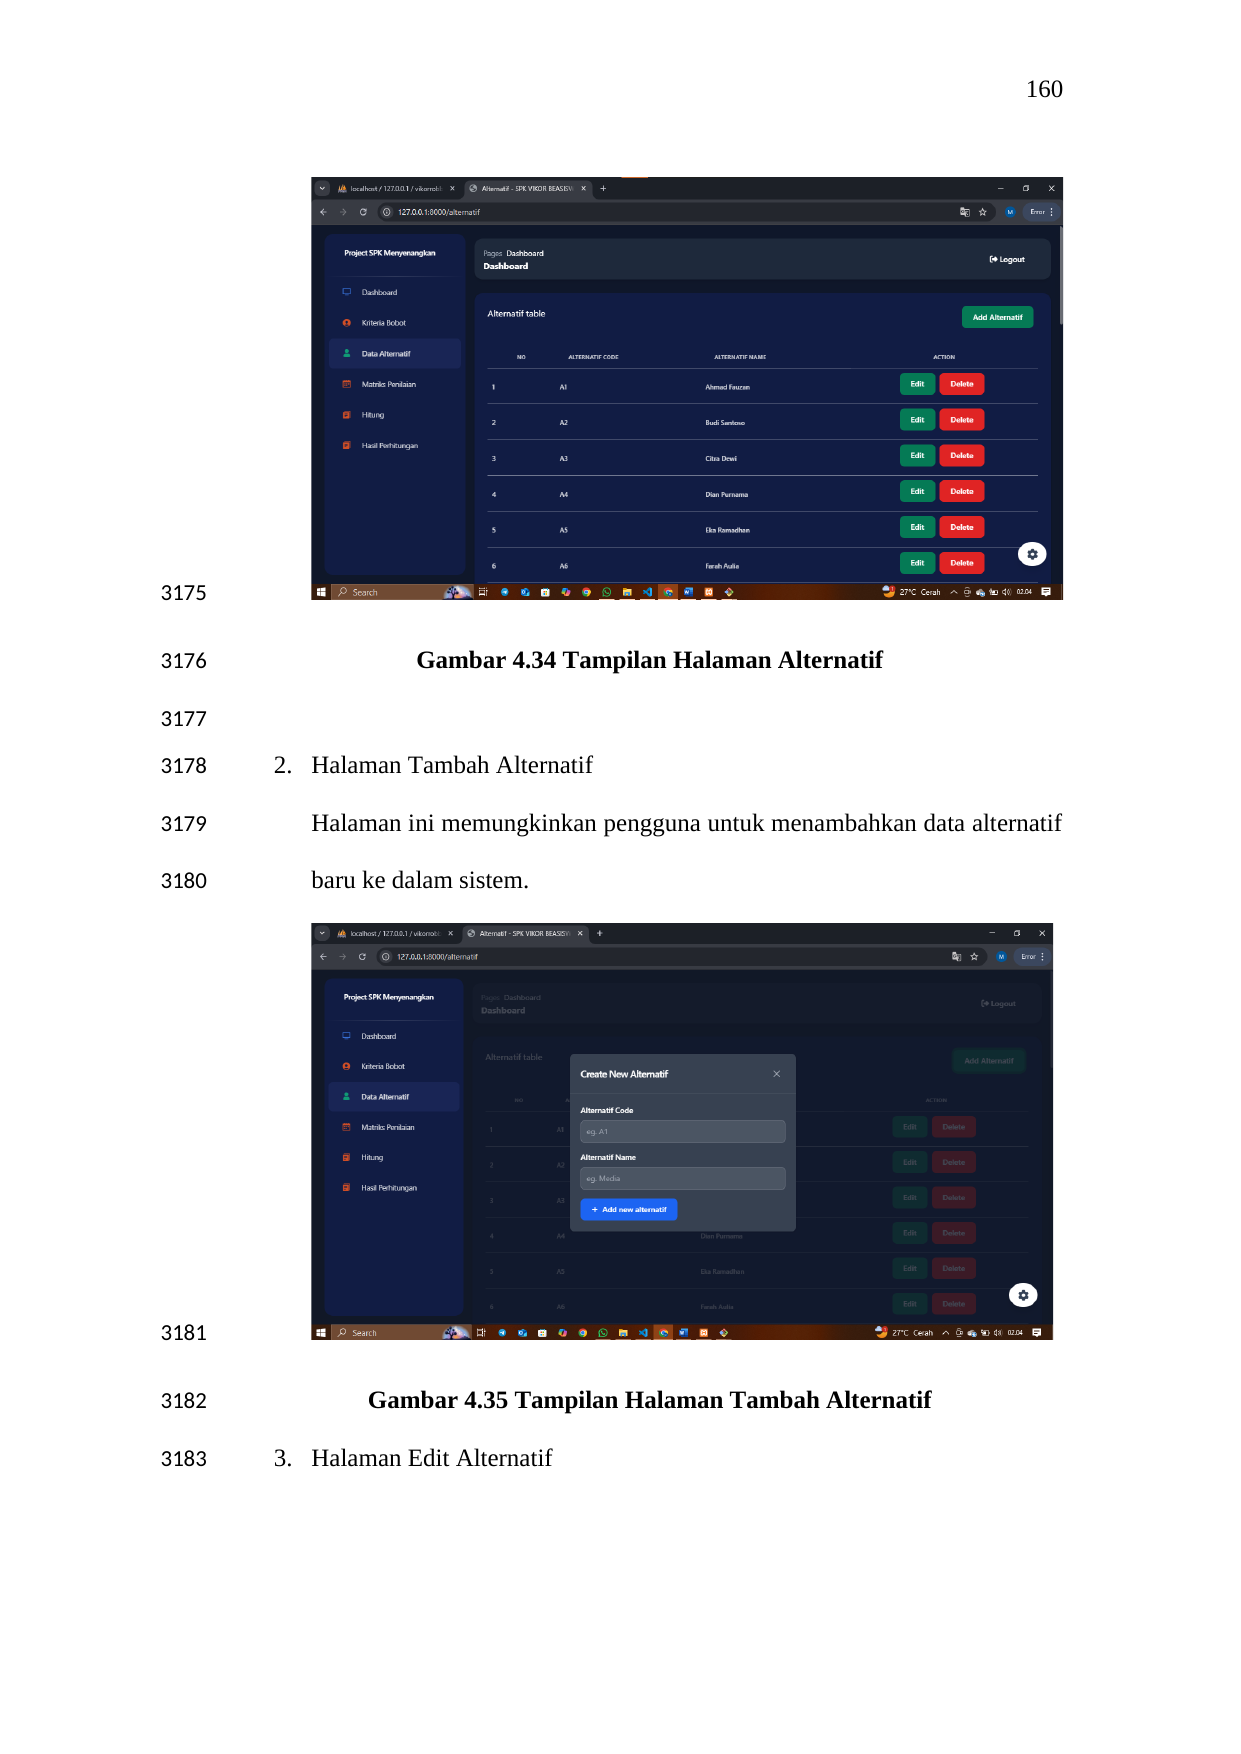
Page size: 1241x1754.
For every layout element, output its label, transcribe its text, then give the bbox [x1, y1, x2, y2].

list Halaman Edit Alternatif [274, 1443, 1063, 1472]
picture [311, 177, 1064, 600]
list Halaman Tambah Alternatif [274, 751, 1063, 779]
text Gambar 4.35 Tampilan Halaman Tambah Alternatif [236, 1385, 1063, 1414]
picture [311, 923, 1054, 1340]
text Gambar 4.34 Tampilan Halaman Alternatif [236, 645, 1063, 674]
list Halaman ini memungkinkan pengguna untuk menambahkan data alternatif baru ke dalam sistem. [311, 808, 1063, 894]
